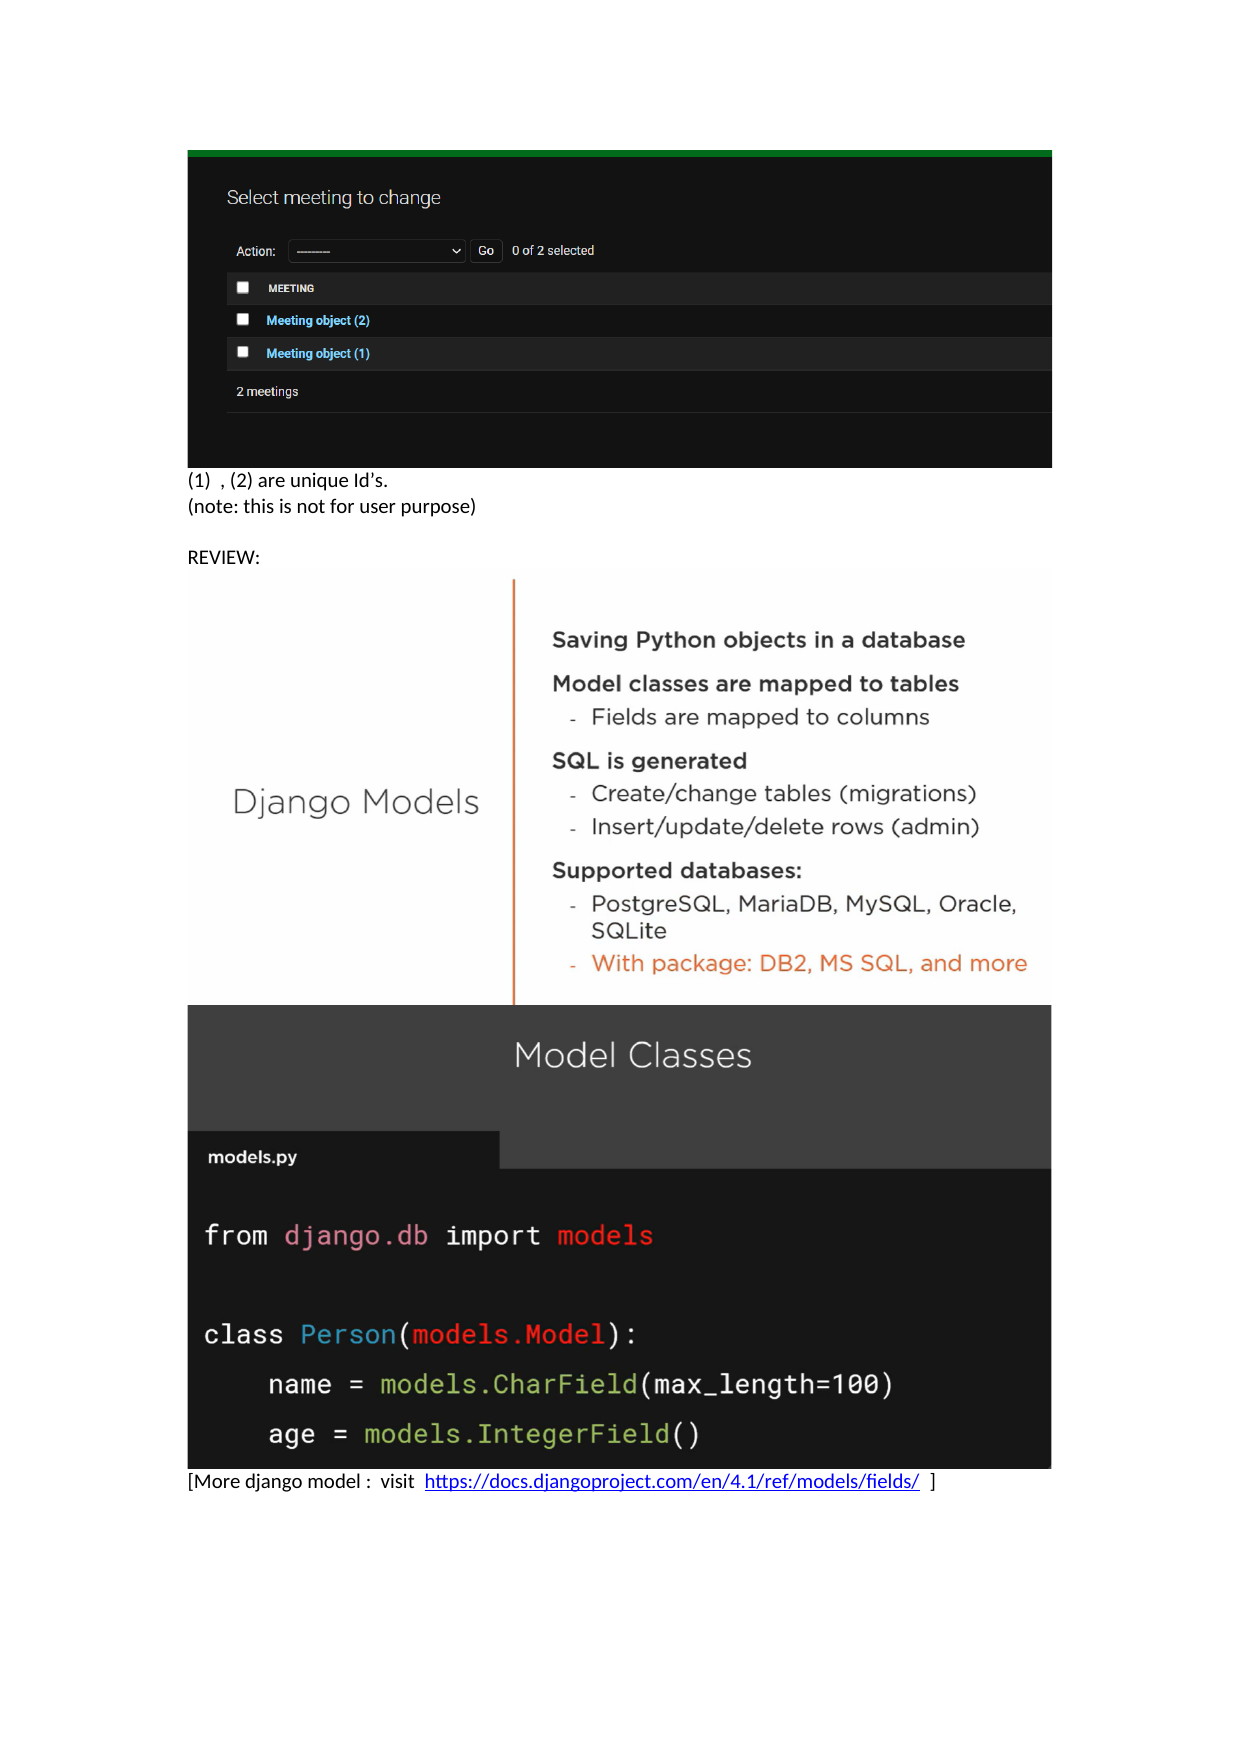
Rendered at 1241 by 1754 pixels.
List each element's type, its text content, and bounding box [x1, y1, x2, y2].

picture [187, 569, 1053, 1469]
list (note: this is not for user purpose) [187, 493, 1053, 518]
list [More django model : visit https://docs.djangoproject.com/en/4.1/ref/models/fields/ ] [187, 1468, 1053, 1494]
picture [187, 150, 1053, 468]
list REVIEW: [187, 544, 1053, 569]
list , (2) are unique Id’s. [187, 468, 1053, 493]
